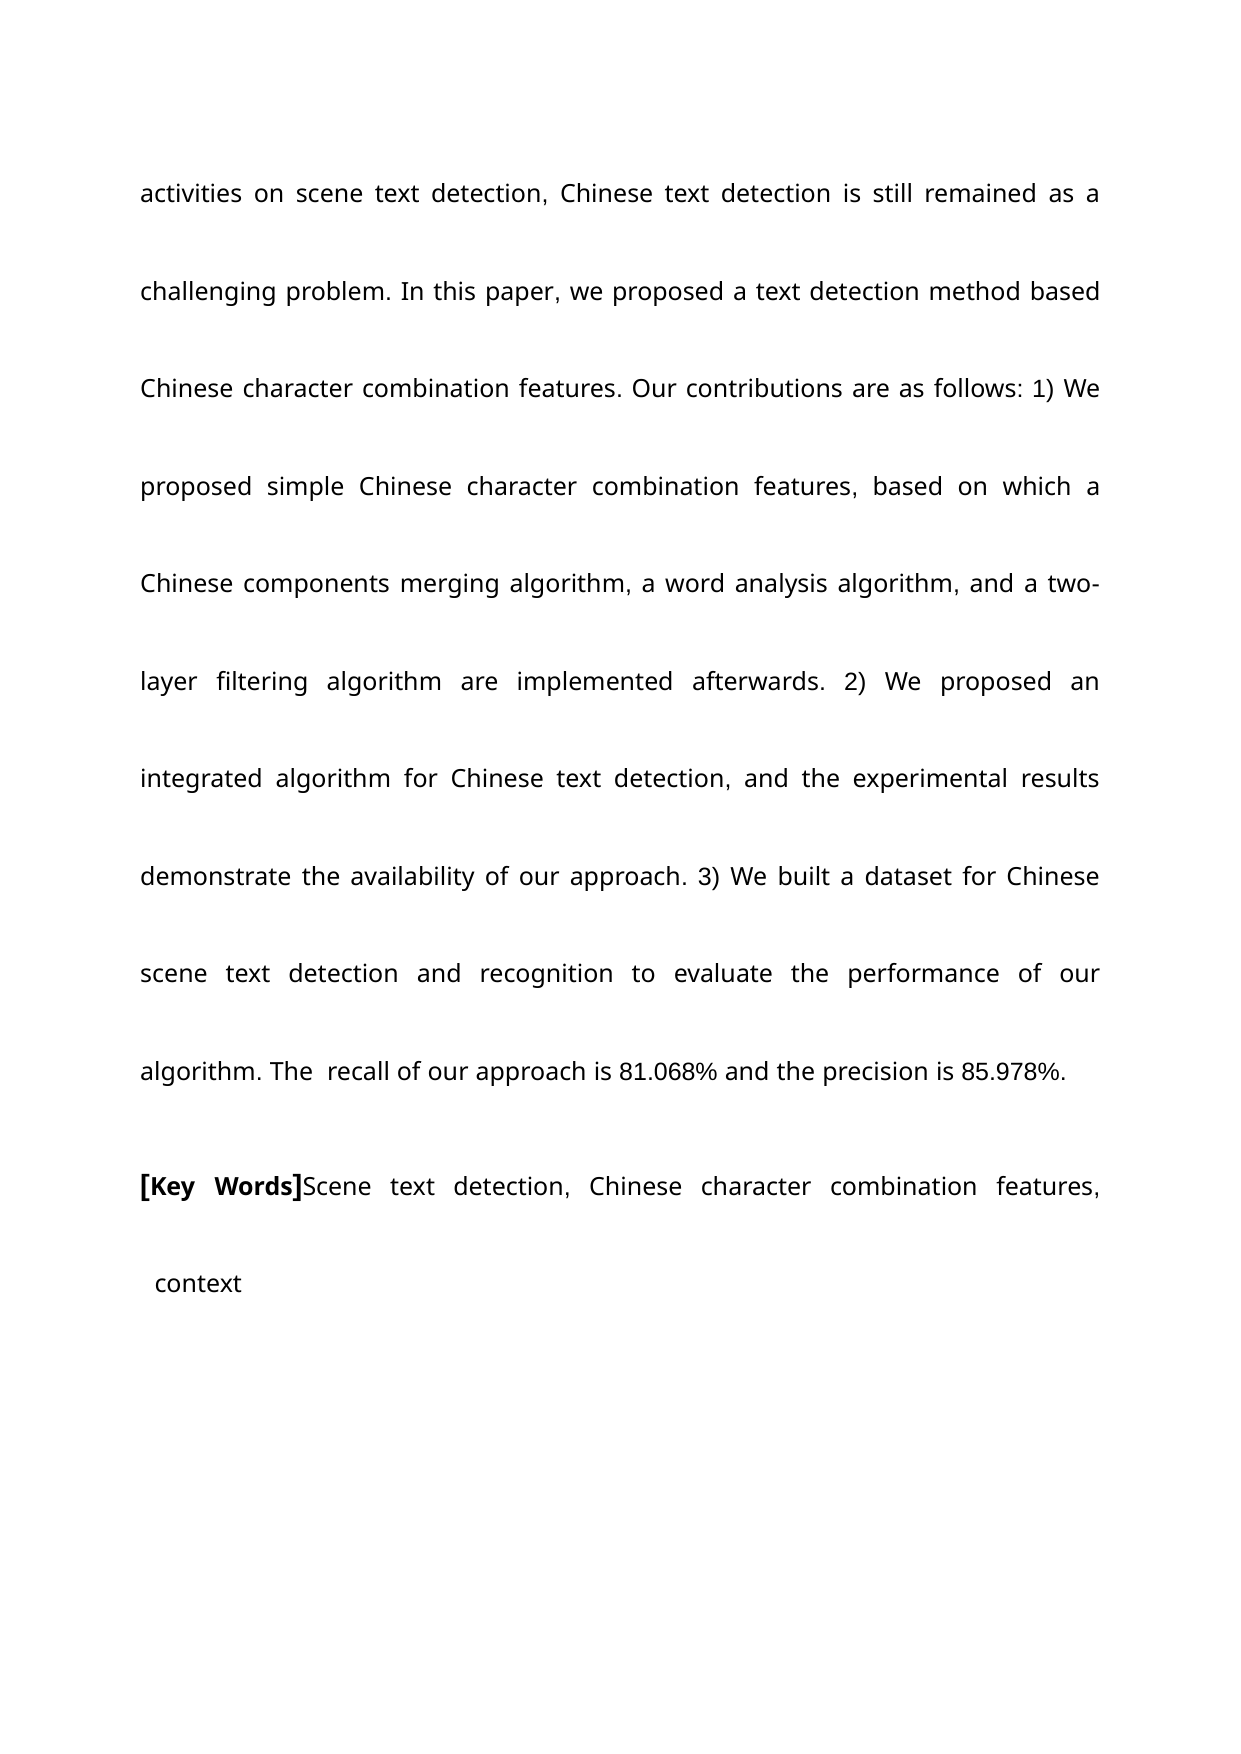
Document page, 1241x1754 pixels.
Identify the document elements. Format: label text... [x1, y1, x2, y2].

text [140, 161, 1100, 1103]
text [Key Words]Scene text detection, Chinese character combination features, context [140, 1152, 1100, 1315]
